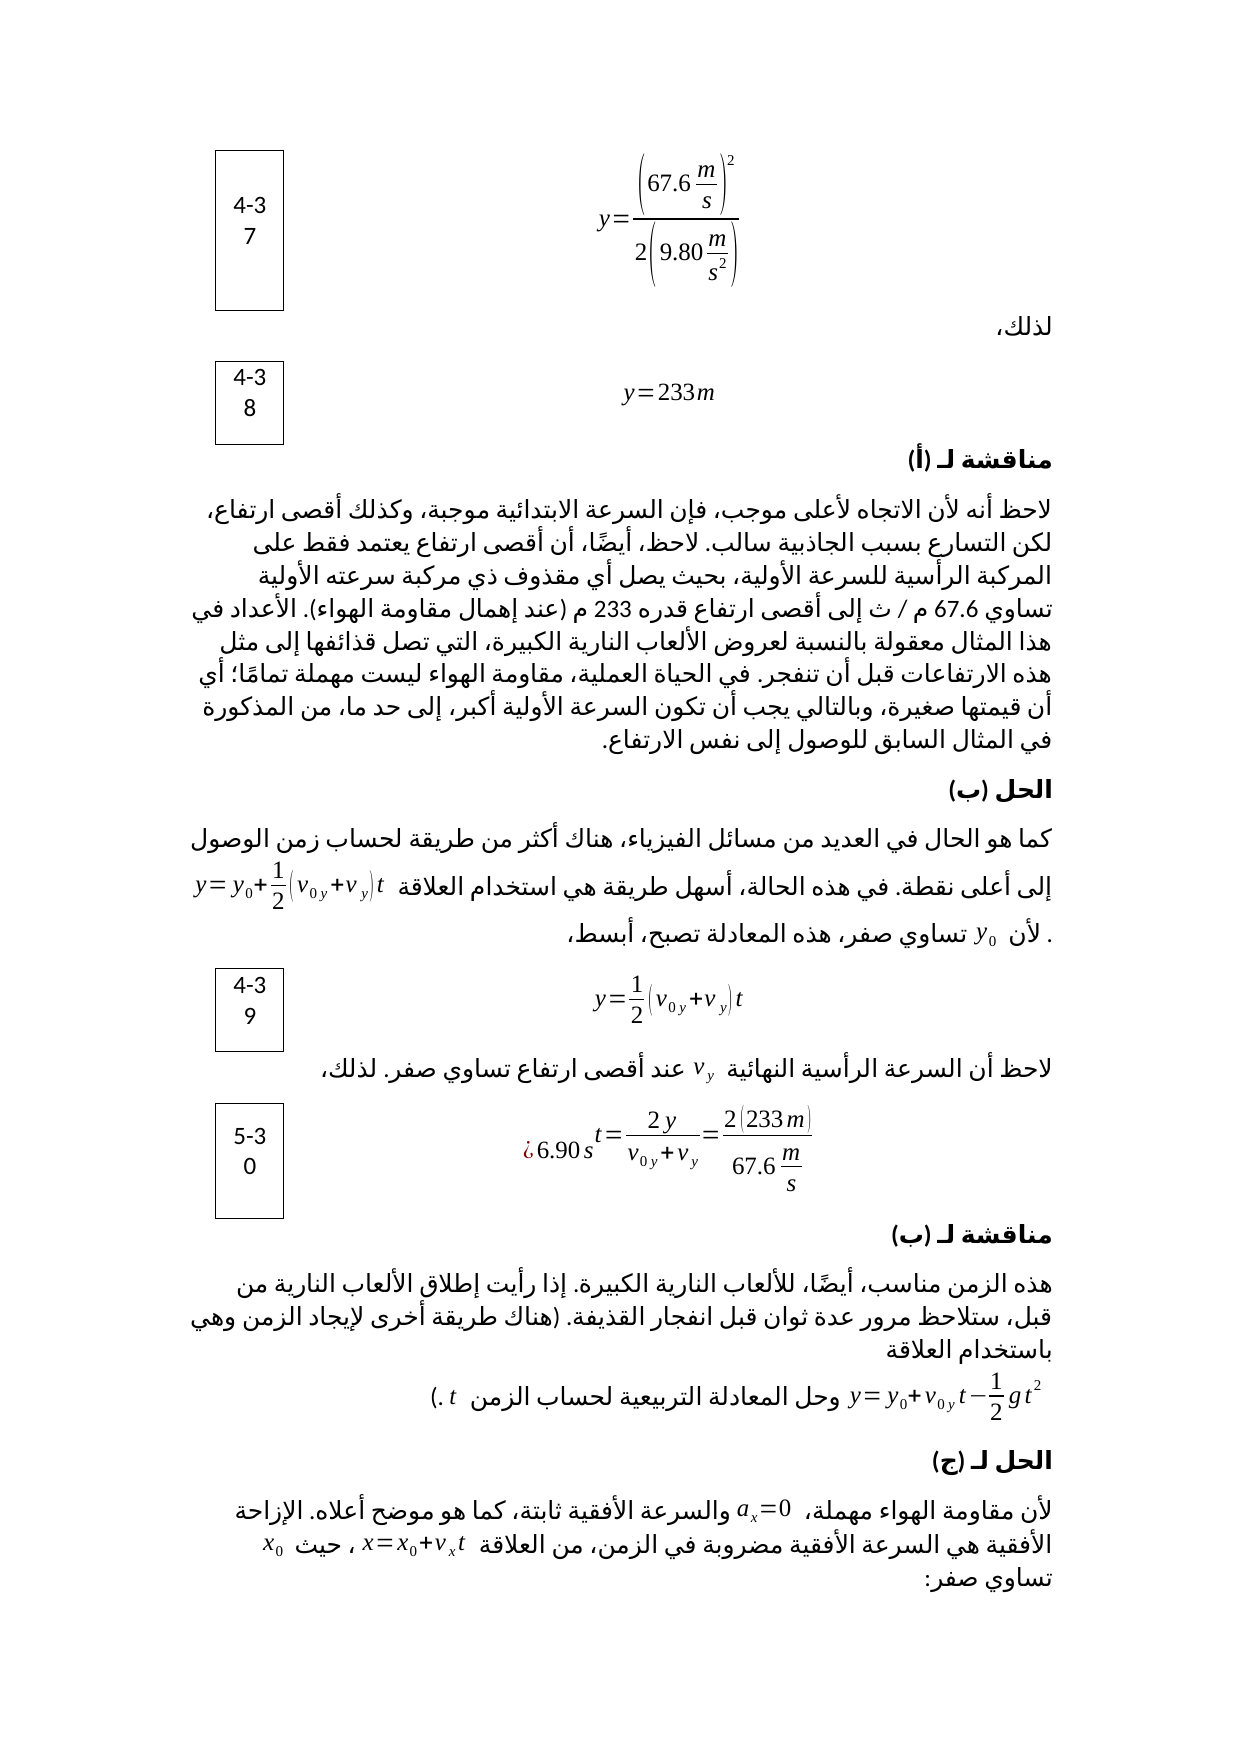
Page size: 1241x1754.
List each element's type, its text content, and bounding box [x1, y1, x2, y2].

text مناقشة لـ (ب) [187, 1219, 1053, 1249]
table_header [284, 361, 1053, 443]
text لأن مقاومة الهواء مهملة، والسرعة الأفقية ثابتة، كما هو موضح أعلاه. الإزاحة الأفقية هي السرعة الأفقية مضروبة في الزمن، من العلاقة ، حيث تساوي صفر: [187, 1495, 1053, 1593]
table_header ‏3-50 [216, 1104, 283, 1218]
text هذه الزمن مناسب، أيضًا، للألعاب النارية الكبيرة. إذا رأيت إطلاق الألعاب النارية من قبل، ستلاحظ مرور عدة ثوان قبل انفجار القذيفة. (هناك طريقة أخرى لإيجاد الزمن وهي باستخدام العلاقة وحل المعادلة التربيعية لحساب الزمن .) [187, 1268, 1053, 1426]
text لاحظ أن السرعة الرأسية النهائية عند أقصى ارتفاع تساوي صفر. لذلك، [187, 1052, 1053, 1084]
table_header ‏3-49 [216, 969, 283, 1051]
table_header ‏3-47 [216, 151, 283, 310]
text الحل لـ (ج) [187, 1445, 1053, 1476]
table_header [284, 150, 1053, 310]
text مناقشة لـ (أ) [187, 444, 1053, 475]
text الحل (ب) [187, 774, 1053, 804]
table_header [284, 968, 1053, 1051]
text لذلك، [187, 311, 1053, 341]
table_header ‏3-48 [216, 362, 283, 443]
table_header [284, 1103, 1053, 1218]
text كما هو الحال في العديد من مسائل الفيزياء، هناك أكثر من طريقة لحساب زمن الوصول إلى أعلى نقطة. في هذه الحالة، أسهل طريقة هي استخدام العلاقة . لأن تساوي صفر، هذه المعادلة تصبح، أبسط، [187, 824, 1053, 949]
text لاحظ أنه لأن الاتجاه لأعلى موجب، فإن السرعة الابتدائية موجبة، وكذلك أقصى ارتفاع، لكن التسارع بسبب الجاذبية سالب. لاحظ، أيضًا، أن أقصى ارتفاع يعتمد فقط على المركبة الرأسية للسرعة الأولية، بحيث يصل أي مقذوف ذي مركبة سرعته الأولية تساوي 67.6 م / ث إلى أقصى ارتفاع قدره 233 م (عند إهمال مقاومة الهواء). الأعداد في هذا المثال معقولة بالنسبة لعروض الألعاب النارية الكبيرة، التي تصل قذائفها إلى مثل هذه الارتفاعات قبل أن تنفجر. في الحياة العملية، مقاومة الهواء ليست مهملة تمامًا؛ أي أن قيمتها صغيرة، وبالتالي يجب أن تكون السرعة الأولية أكبر، إلى حد ما، من المذكورة في المثال السابق للوصول إلى نفس الارتفاع. [187, 494, 1053, 755]
